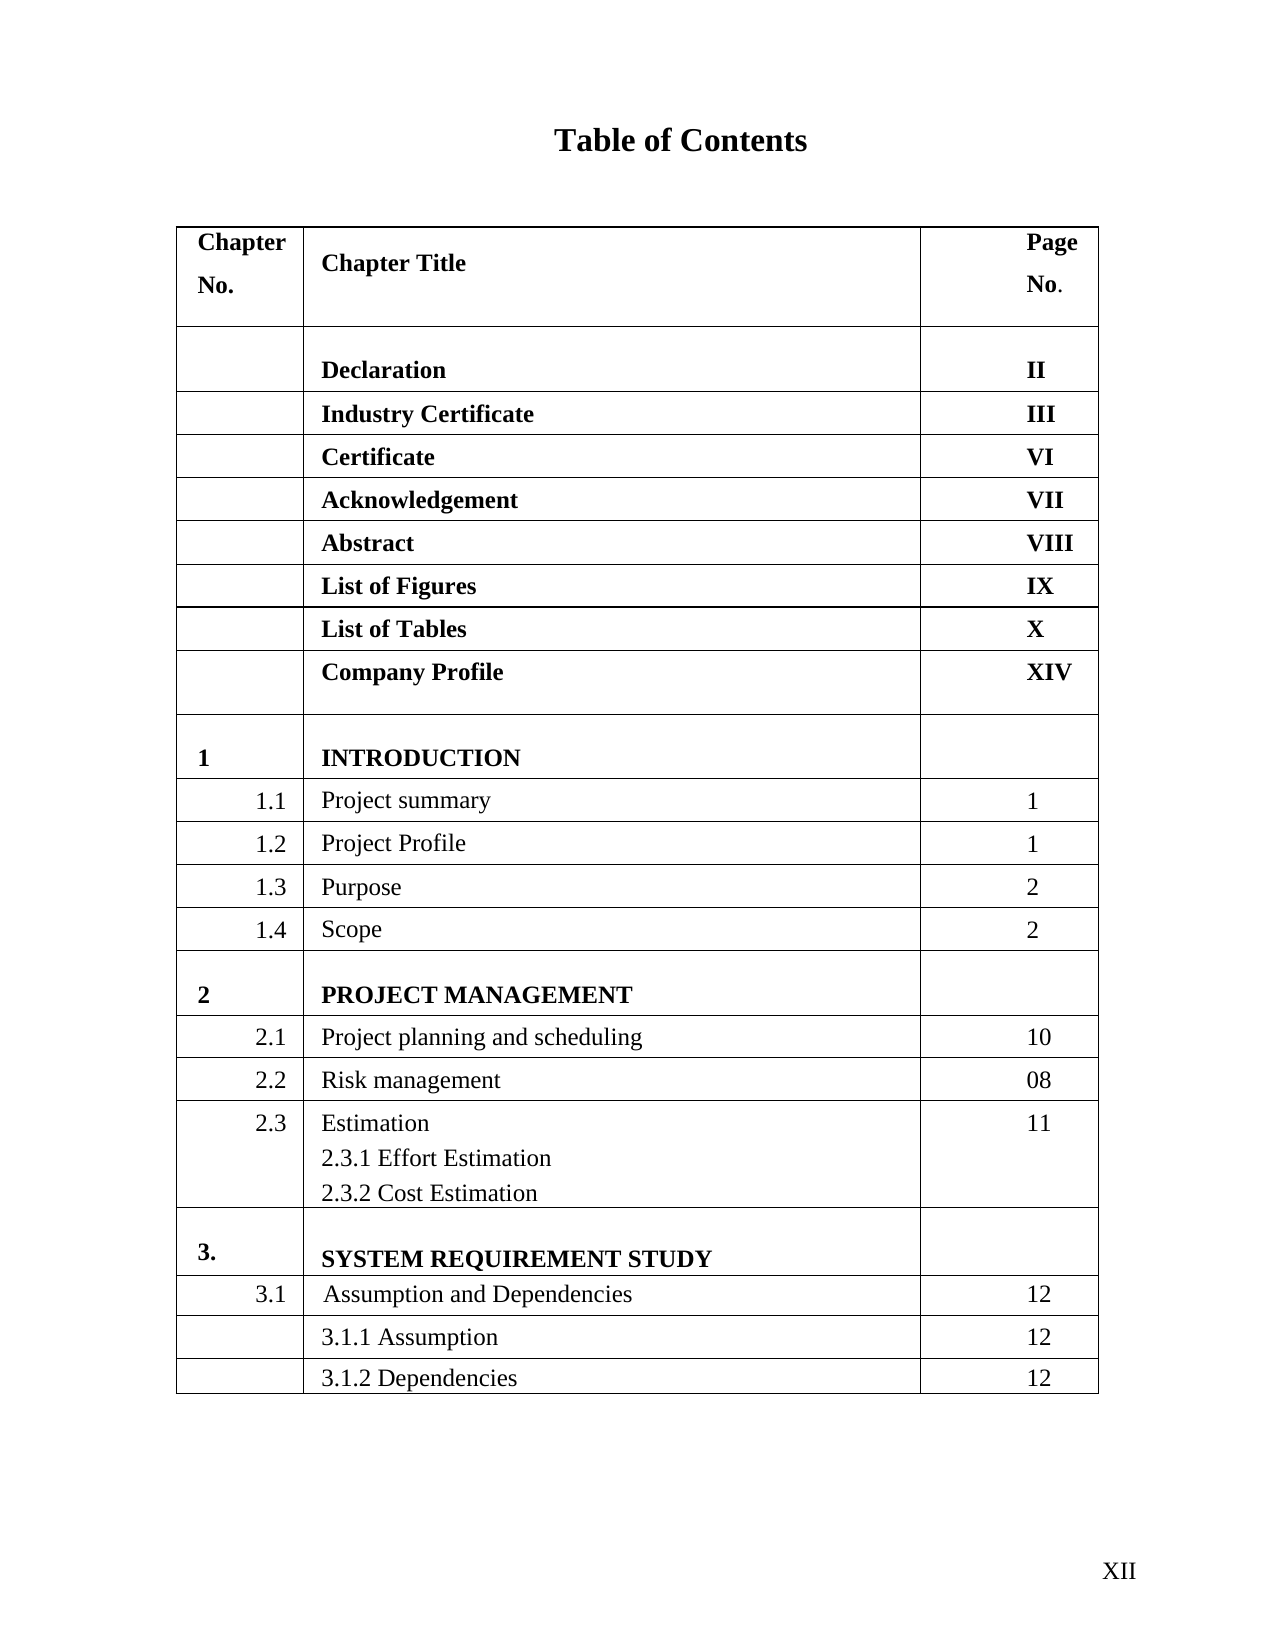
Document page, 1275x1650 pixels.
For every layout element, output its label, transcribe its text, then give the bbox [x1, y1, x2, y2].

table_cell PROJECT MANAGEMENT [304, 951, 920, 1014]
table_header Page No. [921, 228, 1098, 326]
table_cell [177, 565, 303, 606]
table_cell 1.4 [177, 908, 303, 950]
table_header Chapter Title [304, 228, 920, 326]
table_cell 2 [921, 908, 1098, 950]
table_cell Risk management [304, 1058, 920, 1100]
table_cell 2.3 [177, 1101, 303, 1207]
table_cell III [921, 392, 1098, 434]
table_cell Estimation 2.3.1 Effort Estimation 2.3.2 Cost Estimation [304, 1101, 920, 1207]
table_cell Assumption and Dependencies [304, 1276, 920, 1315]
table_cell Project Profile [304, 822, 920, 864]
table_cell [177, 478, 303, 520]
table_cell 3. [177, 1208, 303, 1275]
table_cell Abstract [304, 521, 920, 563]
table_cell [177, 435, 303, 477]
table_cell Project summary [304, 779, 920, 821]
table_header Chapter No. [177, 228, 303, 326]
table_cell 08 [921, 1058, 1098, 1100]
table_cell [177, 327, 303, 391]
table_cell 3.1.2 Dependencies [304, 1359, 920, 1393]
table_cell 2.2 [177, 1058, 303, 1100]
table_cell Certificate [304, 435, 920, 477]
table_cell 1.2 [177, 822, 303, 864]
table_cell VIII [921, 521, 1098, 563]
table_cell VII [921, 478, 1098, 520]
table_cell Industry Certificate [304, 392, 920, 434]
table_cell [921, 1208, 1098, 1275]
table_cell 3.1.1 Assumption [304, 1316, 920, 1358]
table_cell 1 [177, 715, 303, 778]
table_cell List of Tables [304, 608, 920, 649]
table_cell [177, 521, 303, 563]
table_cell INTRODUCTION [304, 715, 920, 778]
table_cell List of Figures [304, 565, 920, 606]
table_cell 1 [921, 822, 1098, 864]
table_cell SYSTEM REQUIREMENT STUDY [304, 1208, 920, 1275]
table_cell 2.1 [177, 1016, 303, 1057]
table_cell 12 [921, 1276, 1098, 1315]
table_cell 11 [921, 1101, 1098, 1207]
table_cell 2 [921, 865, 1098, 907]
table_cell Acknowledgement [304, 478, 920, 520]
table_cell [177, 651, 303, 714]
subtitle Table of Contents [427, 120, 934, 158]
table_cell 12 [921, 1359, 1098, 1393]
table_cell Declaration [304, 327, 920, 391]
table_cell 1.3 [177, 865, 303, 907]
table_cell [177, 1316, 303, 1358]
table_cell [177, 608, 303, 649]
table_cell 12 [921, 1316, 1098, 1358]
table_cell 1.1 [177, 779, 303, 821]
table_cell [921, 951, 1098, 1014]
table_cell Company Profile [304, 651, 920, 714]
table_cell II [921, 327, 1098, 391]
table_cell IX [921, 565, 1098, 606]
table_cell 3.1 [177, 1276, 303, 1315]
table_cell [921, 715, 1098, 778]
table_cell Scope [304, 908, 920, 950]
table_cell 10 [921, 1016, 1098, 1057]
table_cell [177, 392, 303, 434]
table_cell VI [921, 435, 1098, 477]
table_cell XIV [921, 651, 1098, 714]
table_cell Project planning and scheduling [304, 1016, 920, 1057]
table_cell [177, 1359, 303, 1393]
table_cell Purpose [304, 865, 920, 907]
table_cell 1 [921, 779, 1098, 821]
table_cell 2 [177, 951, 303, 1014]
table_cell X [921, 608, 1098, 649]
